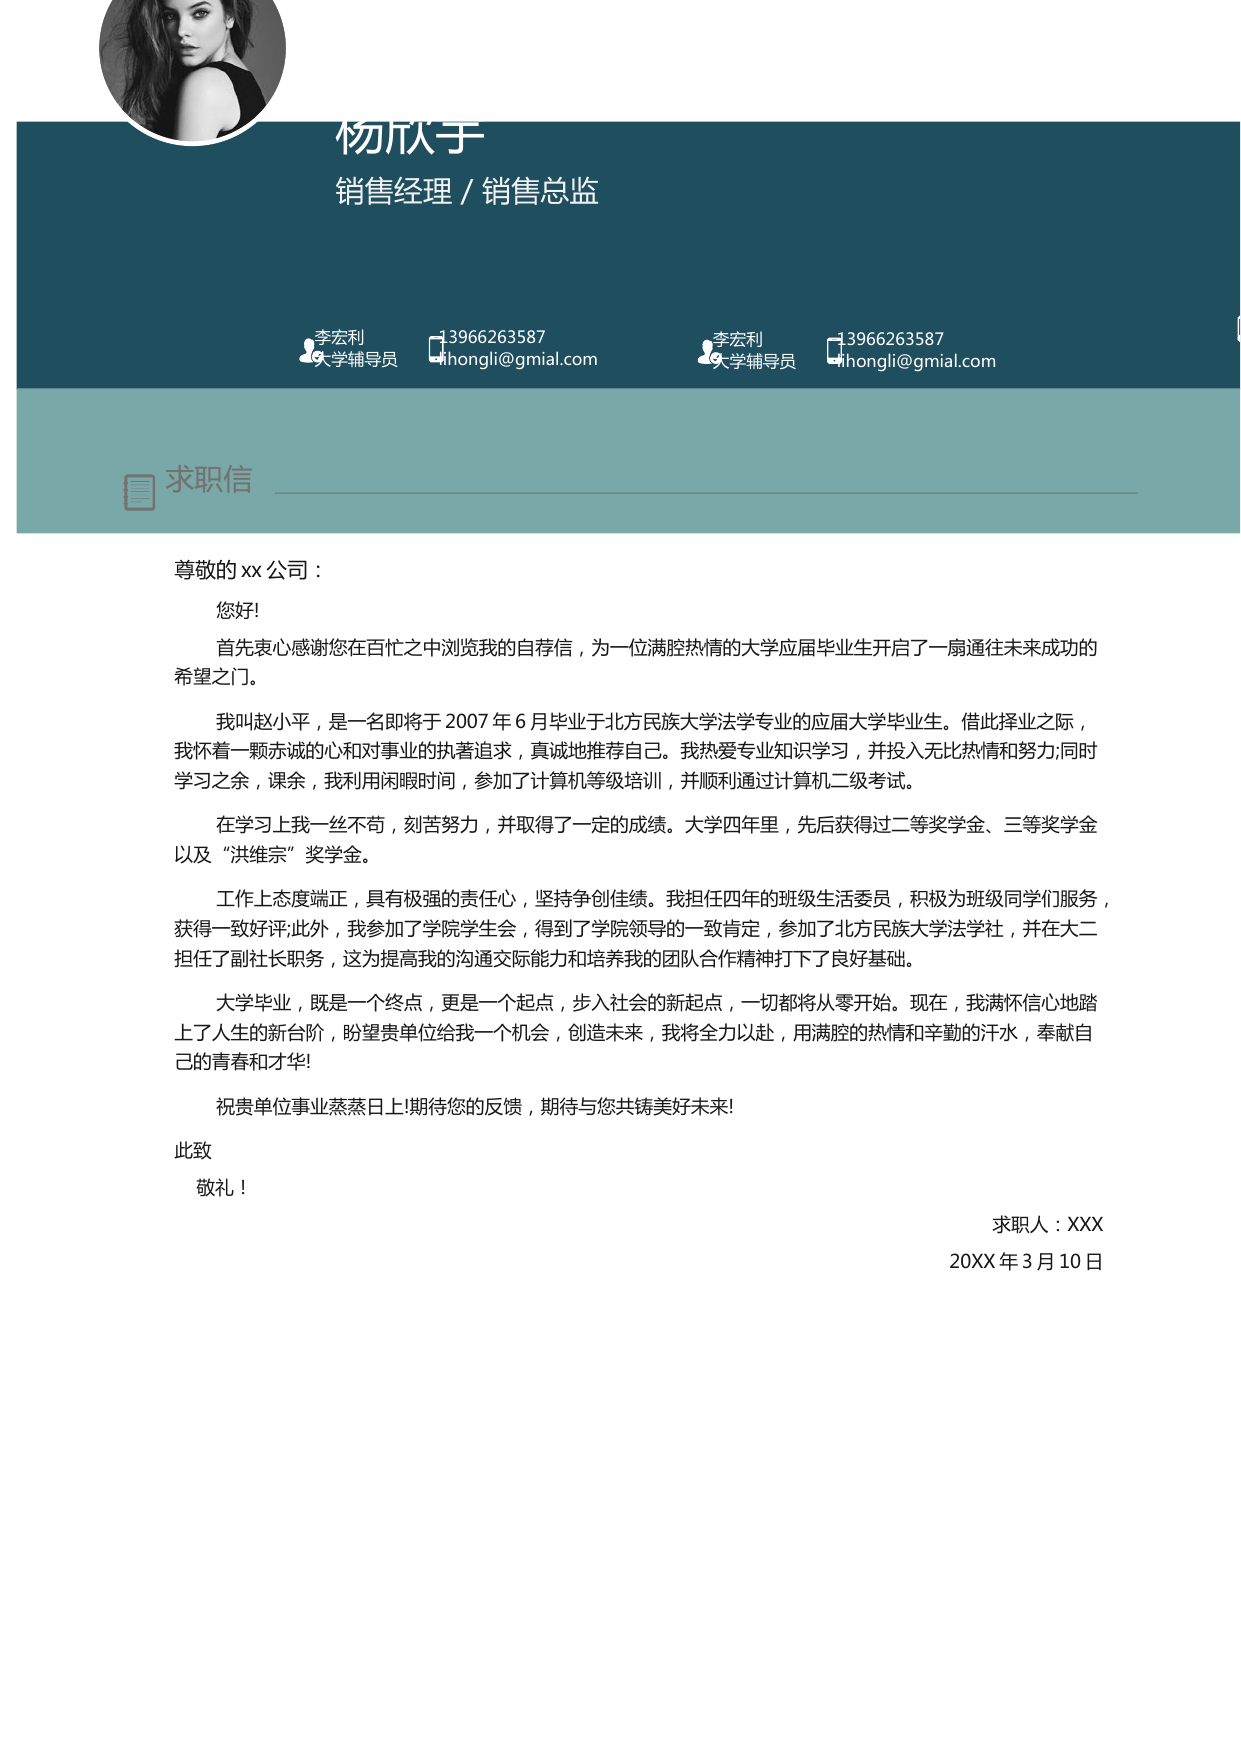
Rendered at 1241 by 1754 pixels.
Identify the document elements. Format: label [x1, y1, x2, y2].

picture [100, 0, 285, 141]
